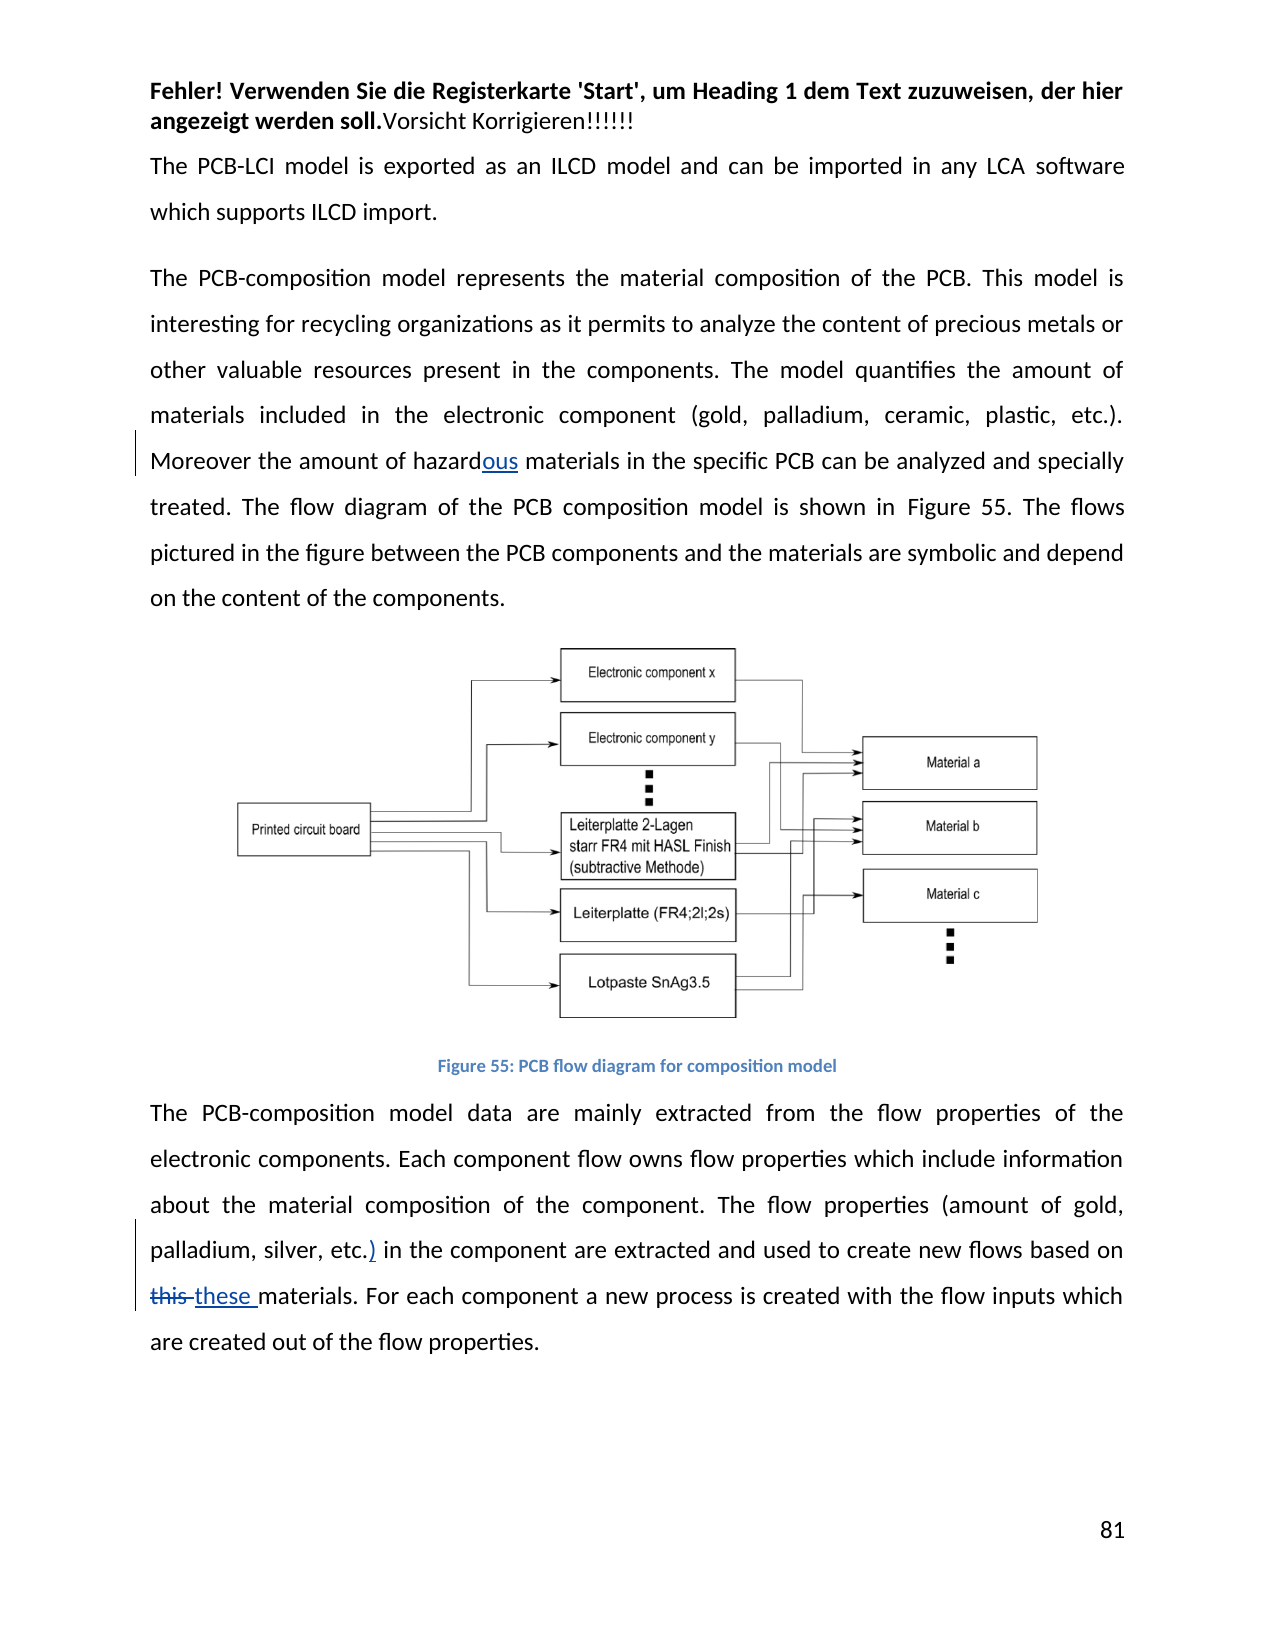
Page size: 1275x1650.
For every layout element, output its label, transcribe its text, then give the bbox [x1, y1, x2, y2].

text The PCB-LCI model is exported as an ILCD model and can be imported in any LCA software which supports ILCD import. [150, 150, 1125, 226]
text The PCB-composition model represents the material composition of the PCB. This model is interesting for recycling organizations as it permits to analyze the content of precious metals or other valuable resources present in the components. The model quantifies the amount of materials included in the electronic component (gold, palladium, ceramic, plastic, etc.). Moreover the amount of hazard materials in the specific PCB can be analyzed and specially treated. The flow diagram of the PCB composition model is shown in Figure 55. The flows pictured in the figure between the PCB components and the materials are symbolic and depend on the content of the components. [150, 262, 1125, 613]
text The PCB-composition model data are mainly extracted from the flow properties of the electronic components. Each component flow owns flow properties which include information about the material composition of the component. The flow properties (amount of gold, palladium, silver, etc. in the component are extracted and used to create new flows based on materials. For each component a new process is created with the flow inputs which are created out of the flow properties. [150, 1097, 1125, 1357]
picture [237, 648, 1038, 1018]
